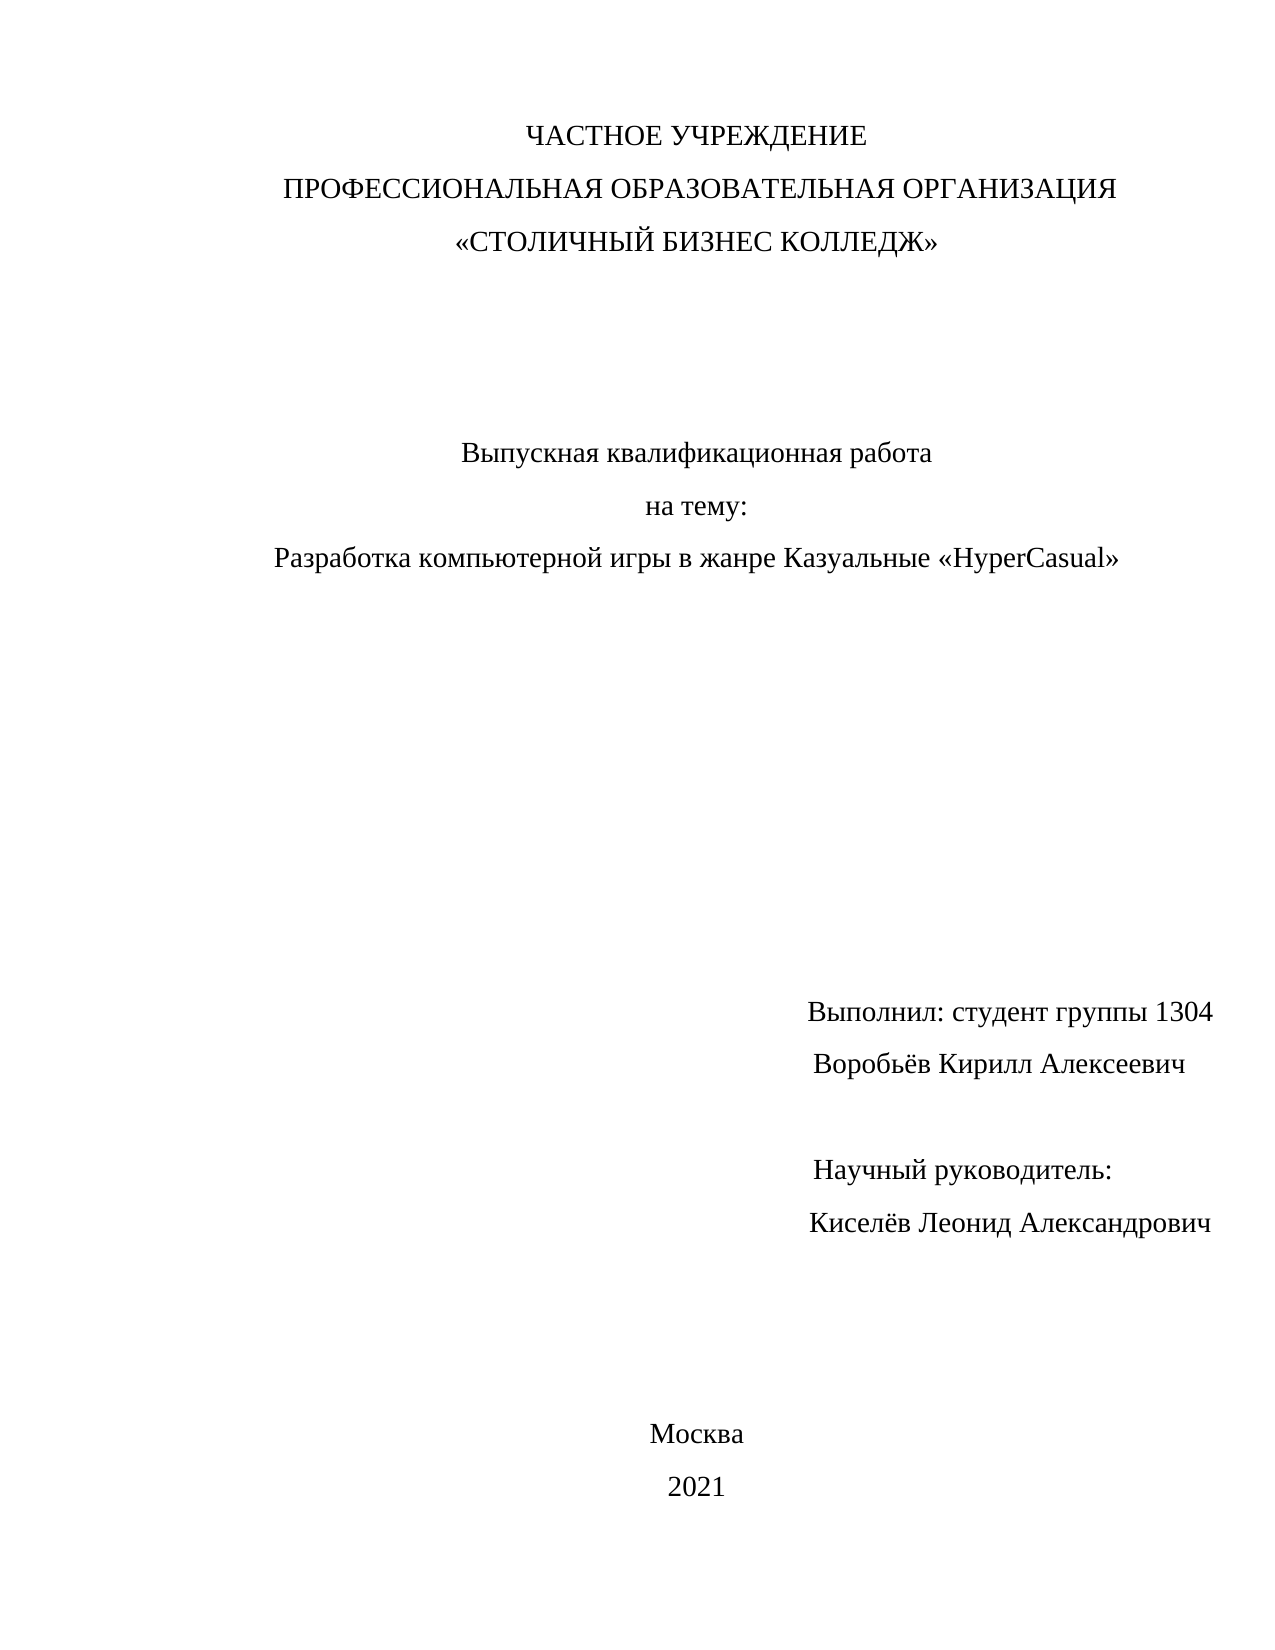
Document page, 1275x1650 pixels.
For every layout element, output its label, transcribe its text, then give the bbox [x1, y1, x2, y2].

text Выпускная квалификационная работа [177, 435, 1216, 468]
text «СТОЛИЧНЫЙ БИЗНЕС КОЛЛЕДЖ» [177, 224, 1216, 257]
text на тему: [177, 488, 1216, 521]
text Москва [177, 1416, 1216, 1450]
text ПРОФЕССИОНАЛЬНАЯ ОБРАЗОВАТЕЛЬНАЯ ОРГАНИЗАЦИЯ [177, 171, 1216, 204]
text ЧАСТНОЕ УЧРЕЖДЕНИЕ [177, 118, 1216, 152]
text Научный руководитель: [177, 1152, 1216, 1186]
text Разработка компьютерной игры в жанре Казуальные «HyperCasual» [177, 541, 1216, 605]
text Выполнил: студент группы 1304 [177, 994, 1216, 1027]
text Воробьёв Кирилл Алексеевич [177, 1047, 1216, 1080]
text Киселёв Леонид Александрович [177, 1205, 1216, 1239]
text 2021 [177, 1469, 1216, 1503]
